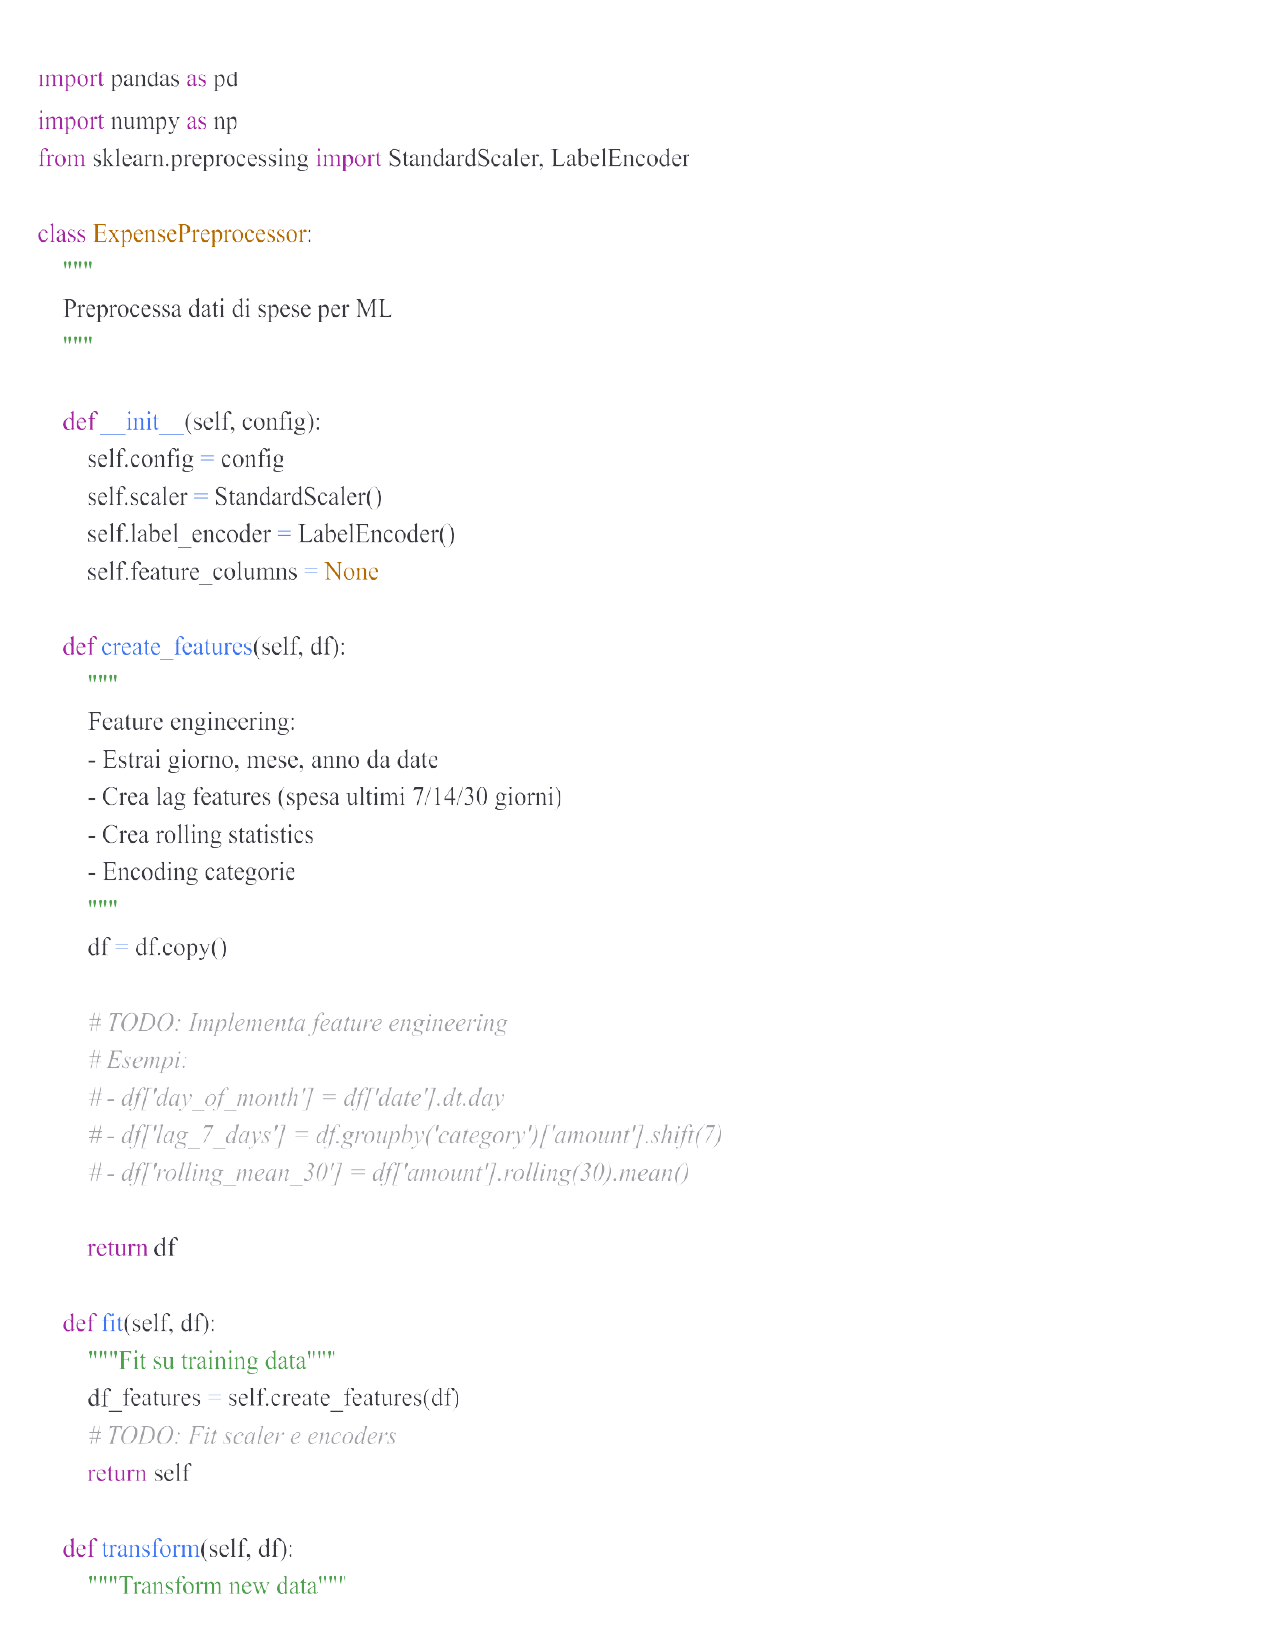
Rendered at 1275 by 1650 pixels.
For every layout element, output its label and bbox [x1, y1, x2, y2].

picture [88, 937, 226, 960]
picture [107, 1124, 721, 1149]
picture [63, 411, 98, 430]
picture [88, 749, 438, 773]
picture [100, 411, 319, 435]
picture [89, 1426, 396, 1444]
picture [87, 1240, 148, 1256]
picture [38, 110, 237, 134]
picture [87, 1463, 192, 1481]
picture [38, 148, 689, 171]
picture [88, 561, 378, 585]
picture [88, 712, 294, 735]
picture [88, 523, 454, 548]
picture [107, 1162, 688, 1186]
picture [38, 223, 311, 247]
picture [88, 486, 381, 510]
picture [88, 787, 561, 810]
picture [88, 824, 313, 848]
picture [38, 72, 238, 91]
picture [89, 1087, 102, 1106]
picture [89, 1012, 508, 1036]
picture [63, 1538, 292, 1562]
picture [88, 862, 295, 885]
picture [89, 1050, 187, 1073]
picture [89, 1350, 335, 1374]
picture [63, 1313, 214, 1336]
picture [101, 1388, 458, 1412]
picture [89, 1125, 102, 1143]
picture [154, 1237, 178, 1256]
picture [89, 1162, 102, 1181]
picture [63, 636, 344, 660]
picture [107, 1087, 504, 1111]
picture [89, 1576, 346, 1594]
picture [88, 448, 284, 472]
picture [63, 298, 392, 322]
